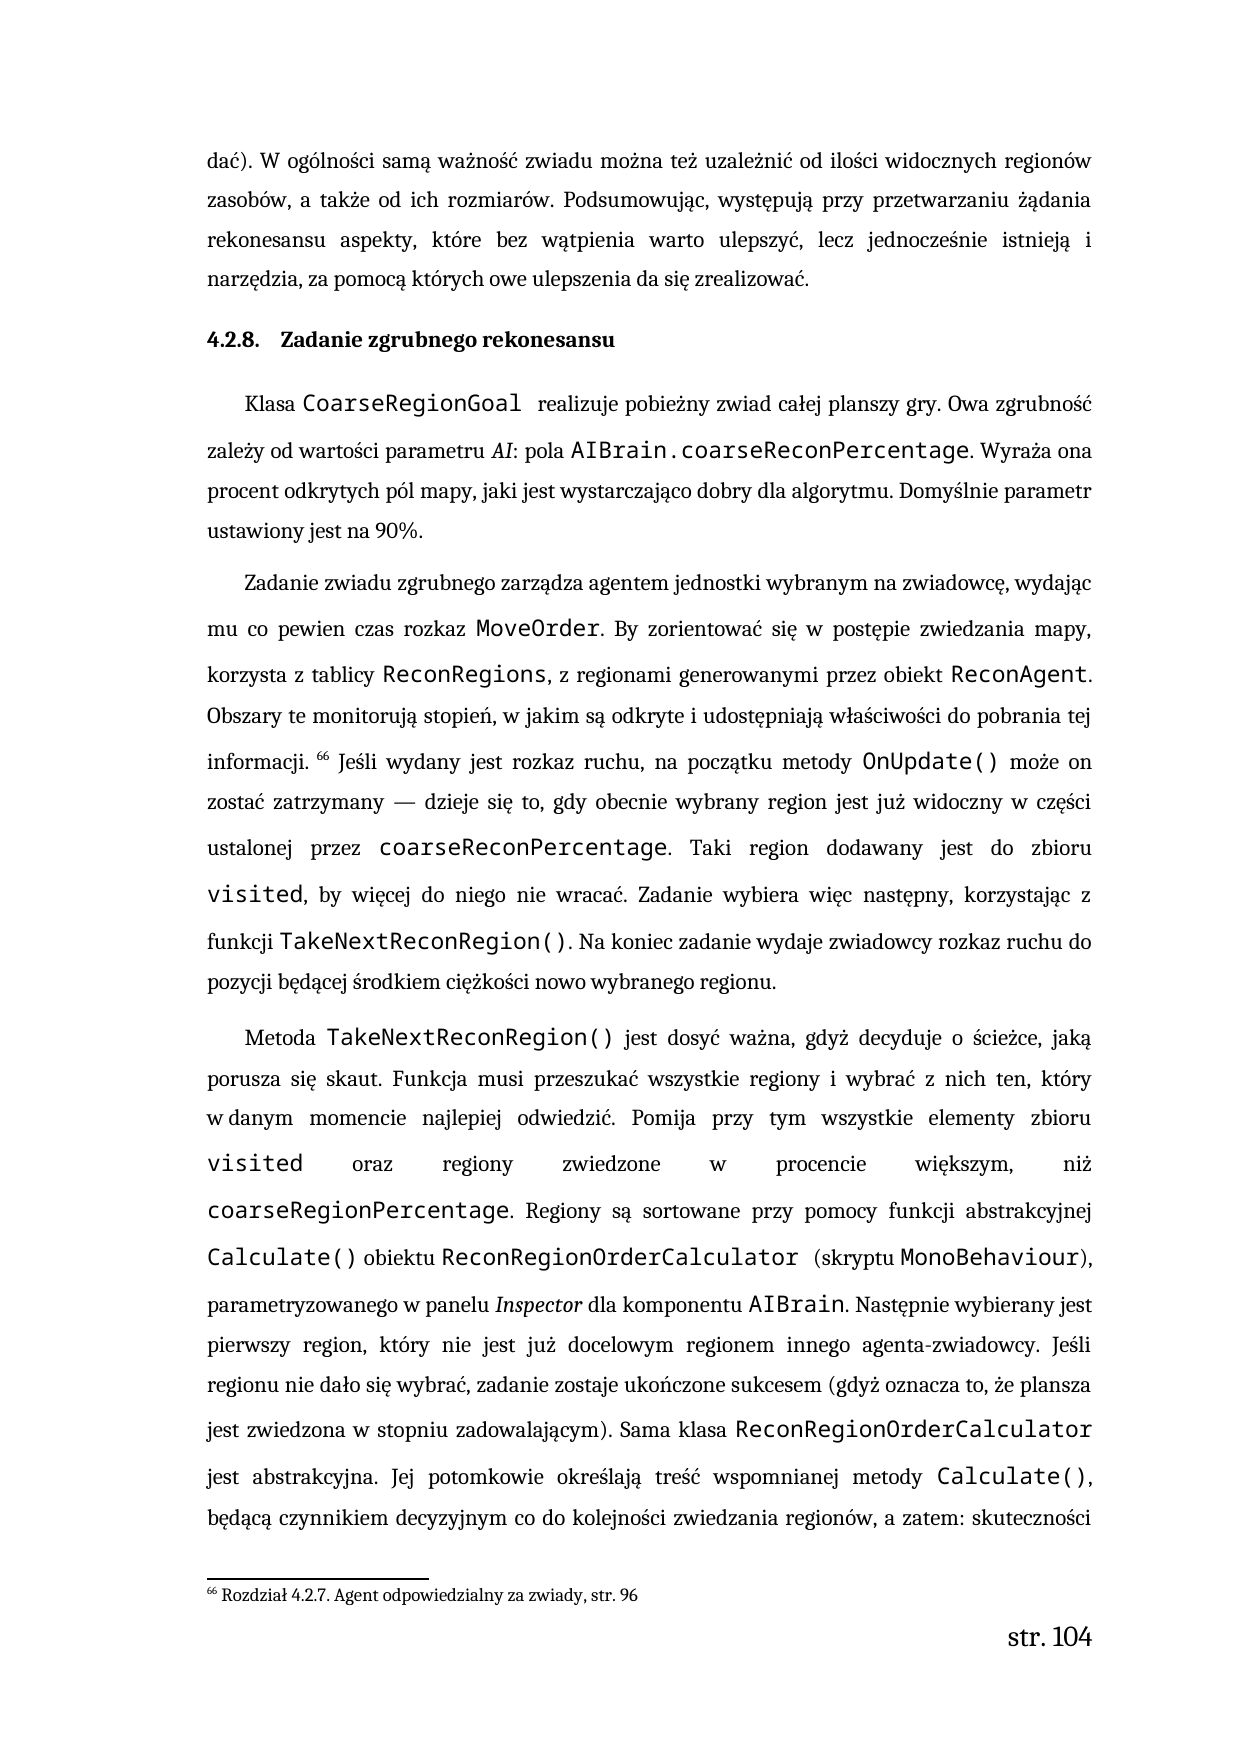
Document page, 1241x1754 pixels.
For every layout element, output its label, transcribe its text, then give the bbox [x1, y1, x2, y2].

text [207, 148, 1092, 292]
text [207, 1021, 1092, 1531]
text Zadanie zwiadu zgrubnego zarządza agentem jednostki wybranym na zwiadowcę, wydając mu co pewien czas rozkaz MoveOrder. By zorientować się w postępie zwiedzania mapy, korzysta z tablicy ReconRegions, z regionami generowanymi przez obiekt ReconAgent. Obszary te monitorują stopień, w jakim są odkryte i udostępniają właściwości do pobrania tej informacji. Jeśli wydany jest rozkaz ruchu, na początku metody OnUpdate() może on zostać zatrzymany — dzieje się to, gdy obecnie wybrany region jest już widoczny w części ustalonej przez coarseReconPercentage. Taki region dodawany jest do zbioru visited, by więcej do niego nie wracać. Zadanie wybiera więc następny, korzystając z funkcji TakeNextReconRegion(). Na koniec zadanie wydaje zwiadowcy rozkaz ruchu do pozycji będącej środkiem ciężkości nowo wybranego regionu. [207, 569, 1092, 996]
subtitle Zadanie zgrubnego rekonesansu [207, 326, 1092, 353]
text Klasa CoarseRegionGoal realizuje pobieżny zwiad całej planszy gry. Owa zgrubność zależy od wartości parametru AI: pola AIBrain.coarseReconPercentage. Wyraża ona procent odkrytych pól mapy, jaki jest wystarczająco dobry dla algorytmu. Domyślnie parametr ustawiony jest na 90%. [207, 387, 1092, 544]
